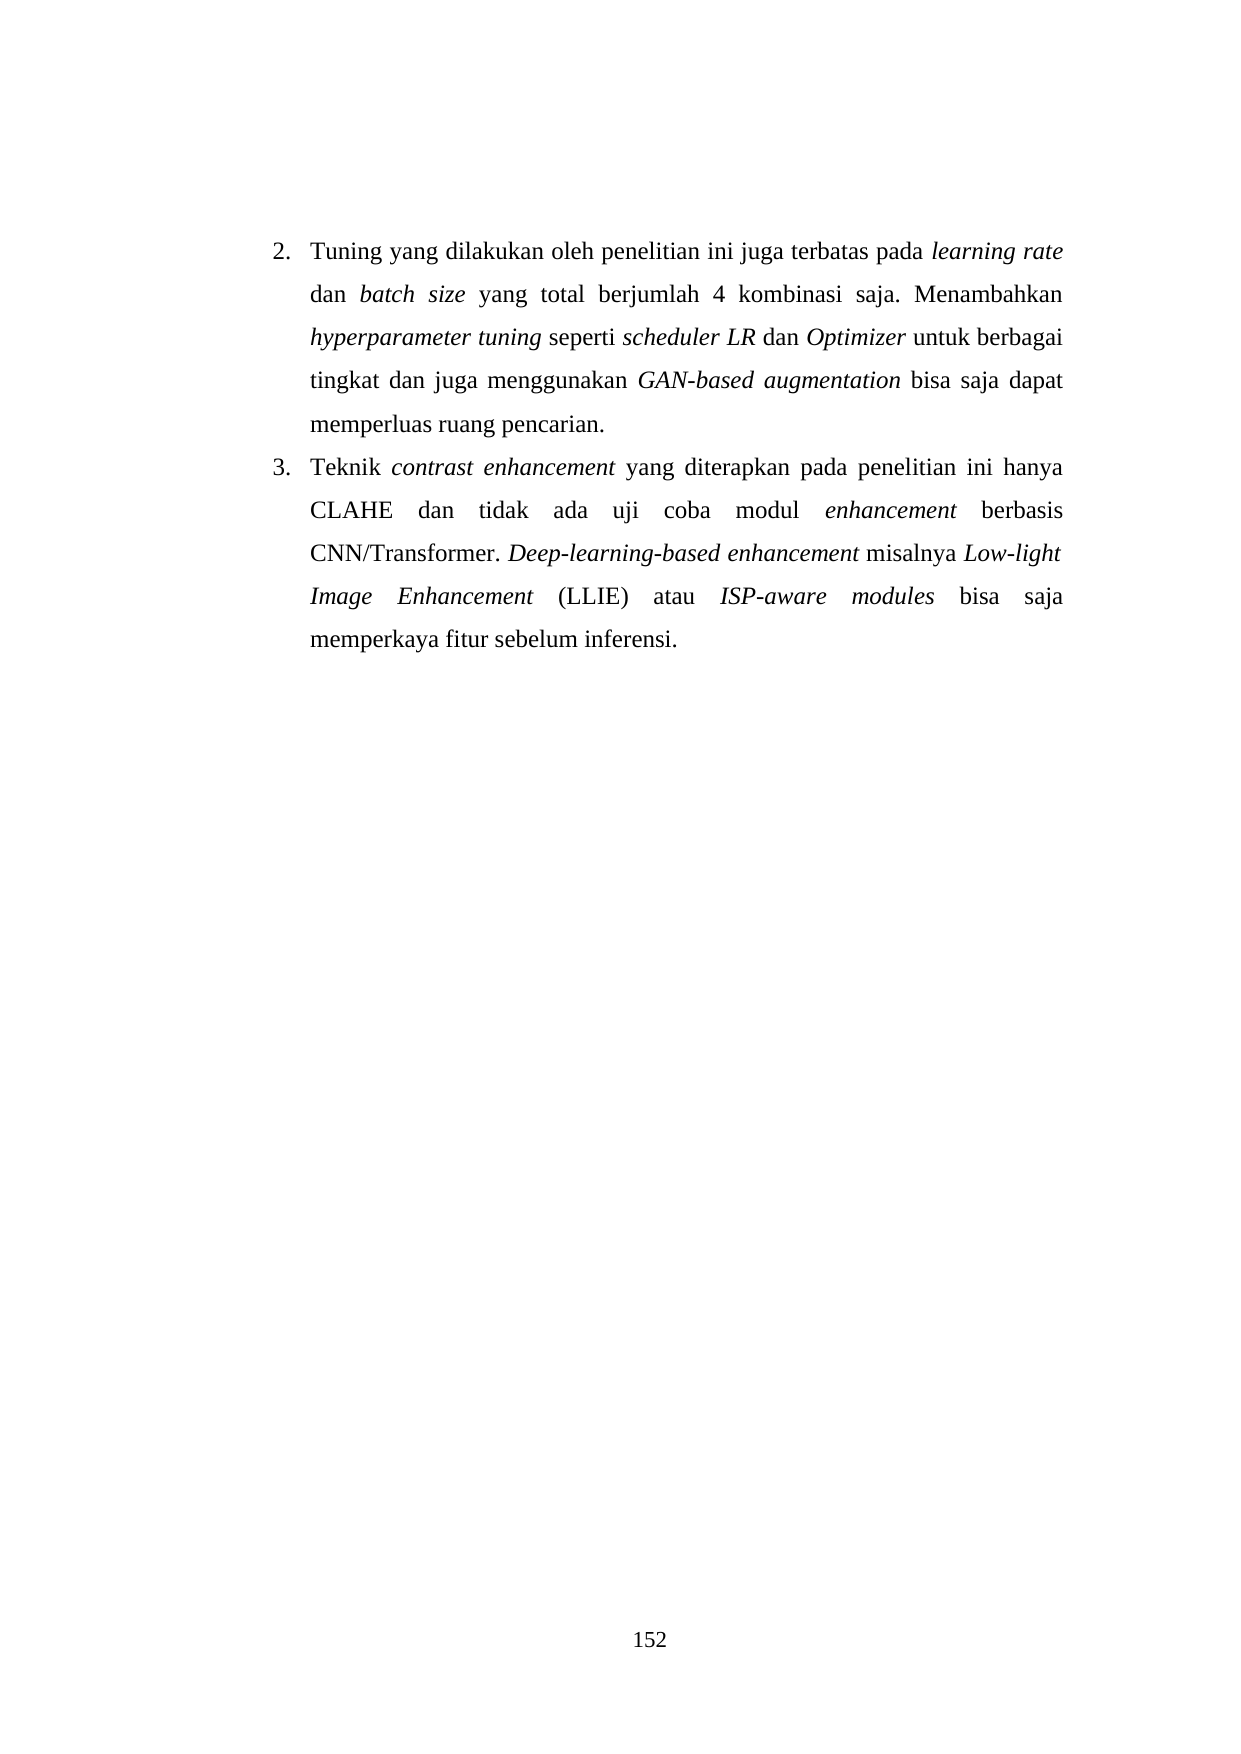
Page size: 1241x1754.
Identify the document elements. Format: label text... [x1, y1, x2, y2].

list Teknik contrast enhancement yang diterapkan pada penelitian ini hanya CLAHE dan tidak ada uji coba modul enhancement berbasis CNN/Transformer. Deep-learning-based enhancement misalnya Low-light Image Enhancement (LLIE) atau ISP-aware modules bisa saja memperkaya fitur sebelum inferensi. [272, 452, 1063, 653]
list Tuning yang dilakukan oleh penelitian ini juga terbatas pada learning rate dan batch size yang total berjumlah 4 kombinasi saja. Menambahkan hyperparameter tuning seperti scheduler LR dan Optimizer untuk berbagai tingkat dan juga menggunakan GAN-based augmentation bisa saja dapat memperluas ruang pencarian. [272, 236, 1063, 437]
